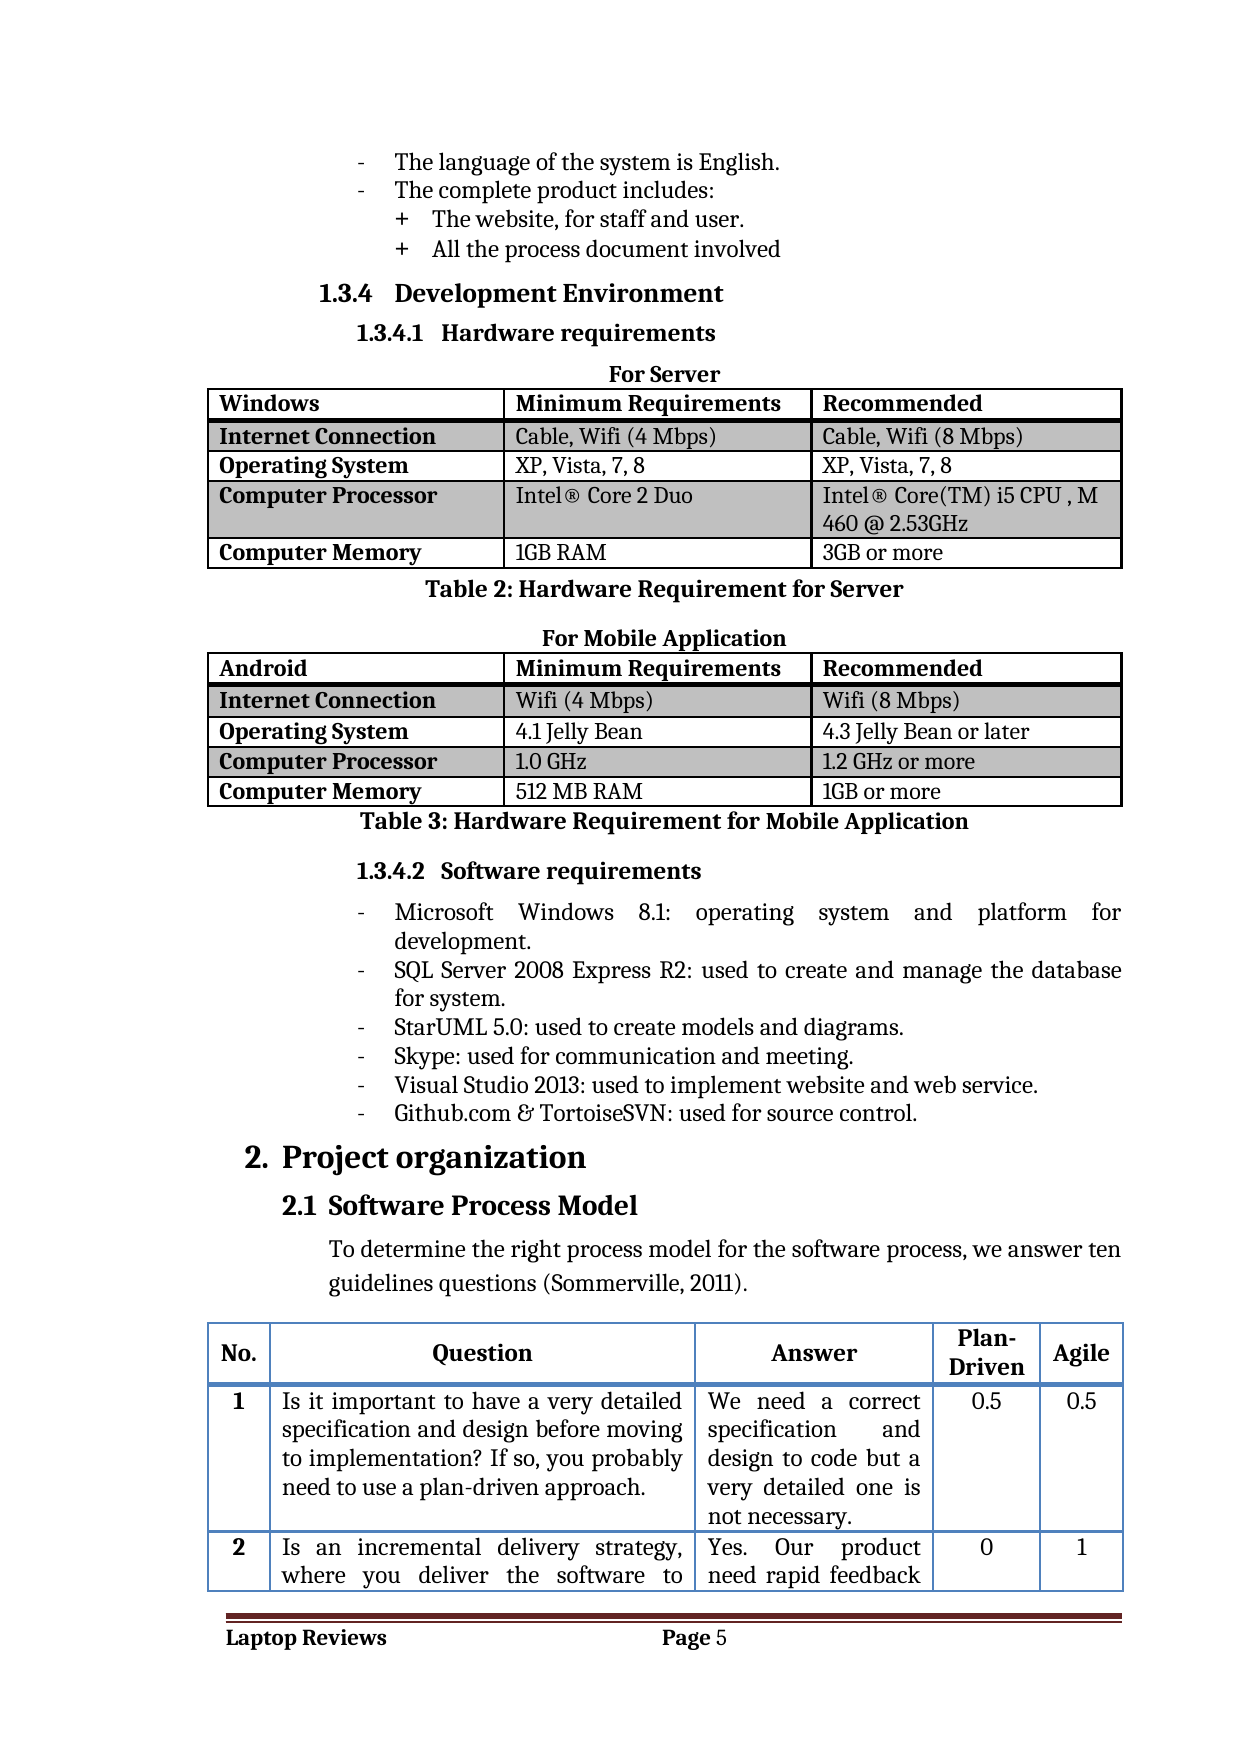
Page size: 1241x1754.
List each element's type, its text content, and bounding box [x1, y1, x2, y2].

table_cell Internet Connection [209, 423, 503, 450]
table_cell 1 [1041, 1533, 1122, 1590]
table_header No. [209, 1324, 269, 1382]
table_header Windows [209, 390, 503, 418]
table_cell XP, Vista, 7, 8 [813, 452, 1120, 480]
table_cell 3GB or more [813, 539, 1120, 567]
text To determine the right process model for the software process, we answer ten guidelines questions. [329, 1235, 1122, 1297]
text For Server [207, 361, 1122, 388]
table_cell 0 [934, 1533, 1039, 1590]
table_cell 0.5 [1041, 1387, 1122, 1530]
subtitle Software requirements [357, 857, 1122, 886]
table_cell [271, 1533, 694, 1590]
table_cell Wifi (4 Mbps) [505, 687, 810, 716]
list StarUML 5.0: used to create models and diagrams. [357, 1013, 1122, 1042]
table_cell Operating System [209, 452, 503, 480]
table_cell Wifi (8 Mbps) [813, 687, 1120, 716]
table_cell We need a correct specification and design to code but a very detailed one is not necessary. [696, 1387, 932, 1530]
table_cell 1 [209, 1387, 269, 1530]
table_cell Internet Connection [209, 687, 503, 716]
table_cell Intel® Core(TM) i5 CPU , M 460 @ 2.53GHz [813, 482, 1120, 537]
table_header Recommended [813, 654, 1120, 682]
table_cell 0.5 [934, 1387, 1039, 1530]
list Microsoft Windows 8.1: operating system and platform for development. [357, 898, 1122, 956]
list The complete product includes: [357, 176, 1122, 205]
list All the process document involved [394, 235, 1122, 265]
list Visual Studio 2013: used to implement website and web service. [357, 1071, 1122, 1099]
table_cell 512 MB RAM [505, 778, 810, 805]
table_cell 1GB or more [813, 778, 1120, 805]
list The website, for staff and user. [394, 205, 1122, 235]
table_cell Computer Memory [209, 778, 503, 805]
table_header Question [271, 1324, 694, 1382]
table_cell Computer Processor [209, 482, 503, 537]
subtitle Hardware requirements [357, 319, 1122, 348]
table_header Android [209, 654, 503, 682]
list Github.com & TortoiseSVN: used for source control. [357, 1099, 1122, 1128]
table_cell 1GB RAM [505, 539, 810, 567]
subtitle Software Process Model [282, 1189, 1122, 1223]
table_cell Operating System [209, 718, 503, 746]
table_header Agile [1041, 1324, 1122, 1382]
list The language of the system is English. [357, 148, 1122, 176]
table_cell 4.3 Jelly Bean or later [813, 718, 1120, 746]
subtitle Development Environment [319, 278, 1122, 309]
table_cell Intel® Core 2 Duo [505, 482, 810, 537]
subtitle Project organization [244, 1138, 1122, 1177]
table_header Answer [696, 1324, 932, 1382]
table_cell 1.2 GHz or more [813, 748, 1120, 776]
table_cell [696, 1533, 932, 1590]
text Table 2: Hardware Requirement for Server [207, 575, 1122, 604]
table_cell Computer Memory [209, 539, 503, 567]
table_cell 1.0 GHz [505, 748, 810, 776]
table_cell Is it important to have a very detailed specification and design before moving to implementation? If so, you probably need to use a plan-driven approach. [271, 1387, 694, 1530]
table_cell 2 [209, 1533, 269, 1590]
table_header Recommended [813, 390, 1120, 418]
table_header Minimum Requirements [505, 654, 810, 682]
table_header Minimum Requirements [505, 390, 810, 418]
list Skype: used for communication and meeting. [357, 1042, 1122, 1071]
table_cell Cable, Wifi (4 Mbps) [505, 423, 810, 450]
text Table 3: Hardware Requirement for Mobile Application [207, 807, 1122, 836]
table_cell Cable, Wifi (8 Mbps) [813, 423, 1120, 450]
table_cell 4.1 Jelly Bean [505, 718, 810, 746]
list SQL Server 2008 Express R2: used to create and manage the database for system. [357, 956, 1122, 1013]
text For Mobile Application [207, 625, 1122, 652]
table_cell XP, Vista, 7, 8 [505, 452, 810, 480]
table_cell Computer Processor [209, 748, 503, 776]
table_header Plan-Driven [934, 1324, 1039, 1382]
